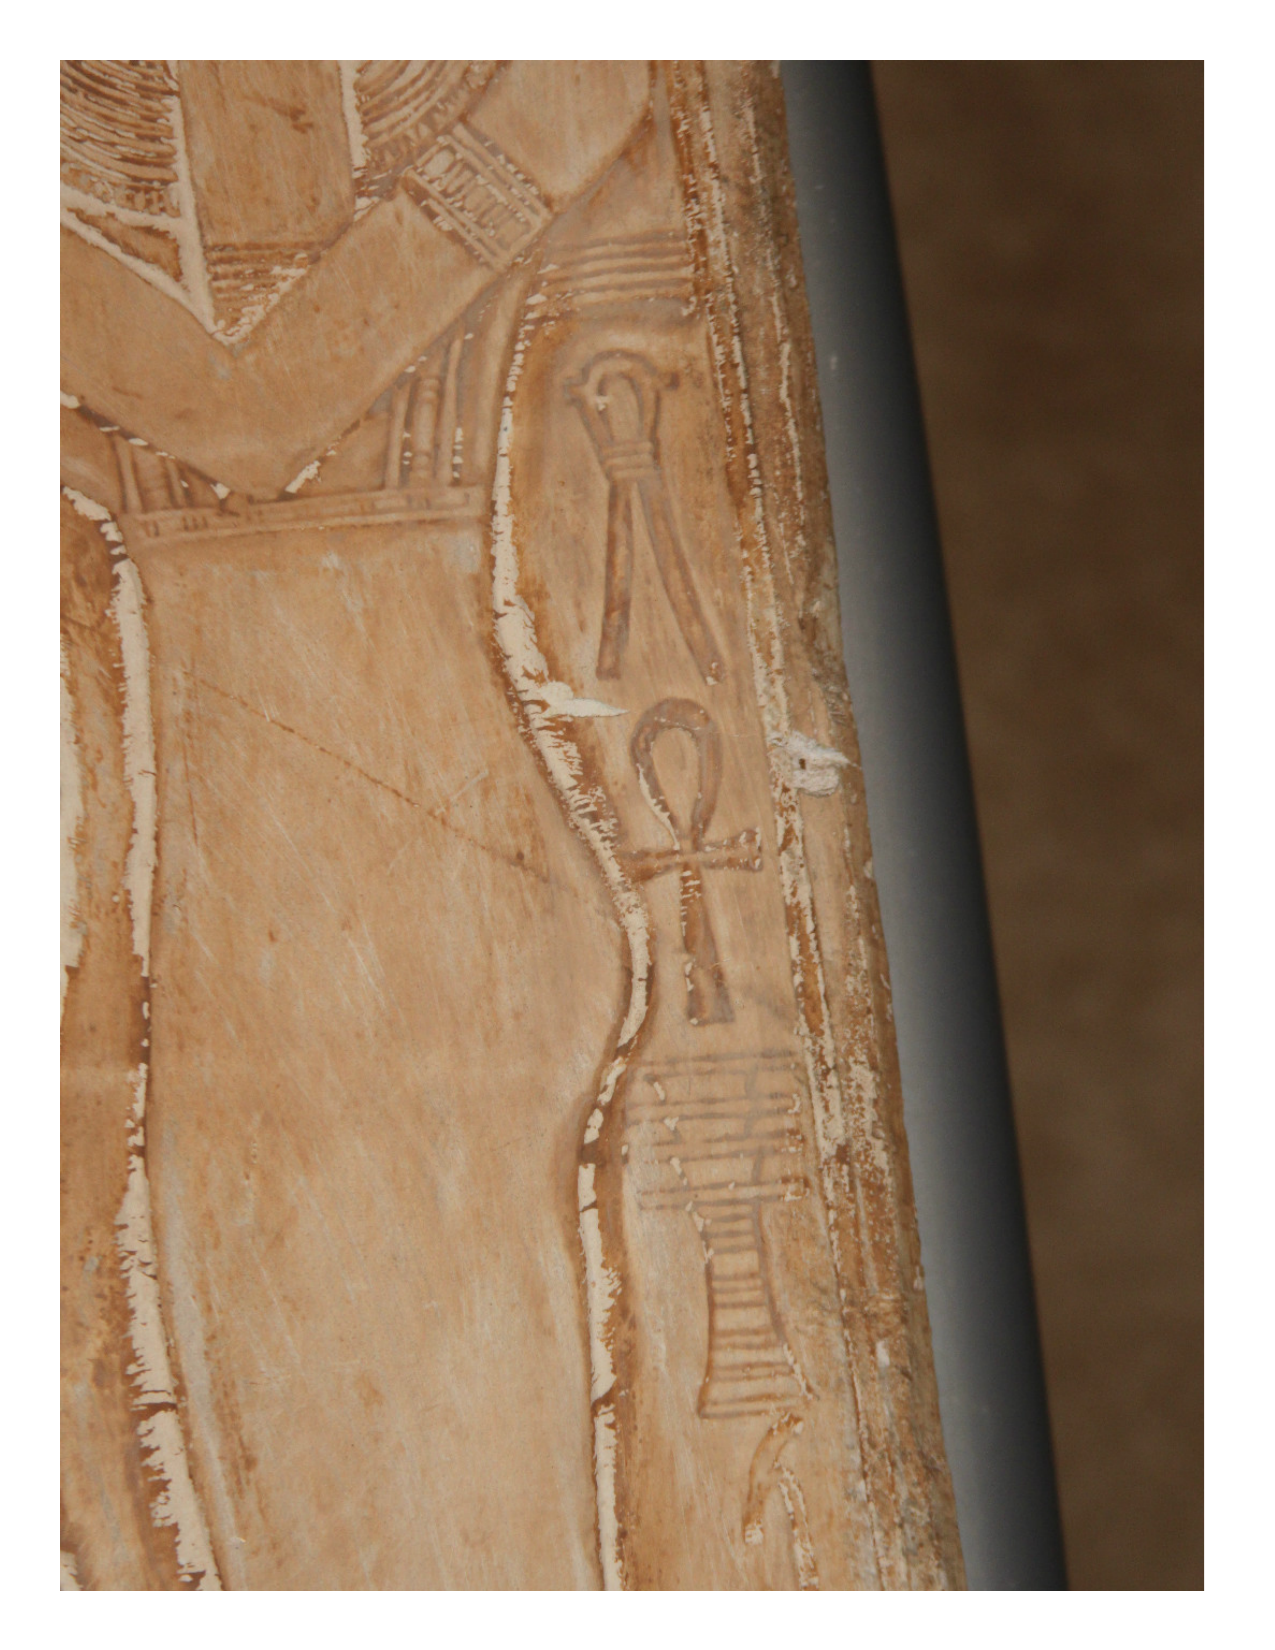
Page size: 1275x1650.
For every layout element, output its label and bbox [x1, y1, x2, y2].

picture [60, 60, 1205, 1591]
